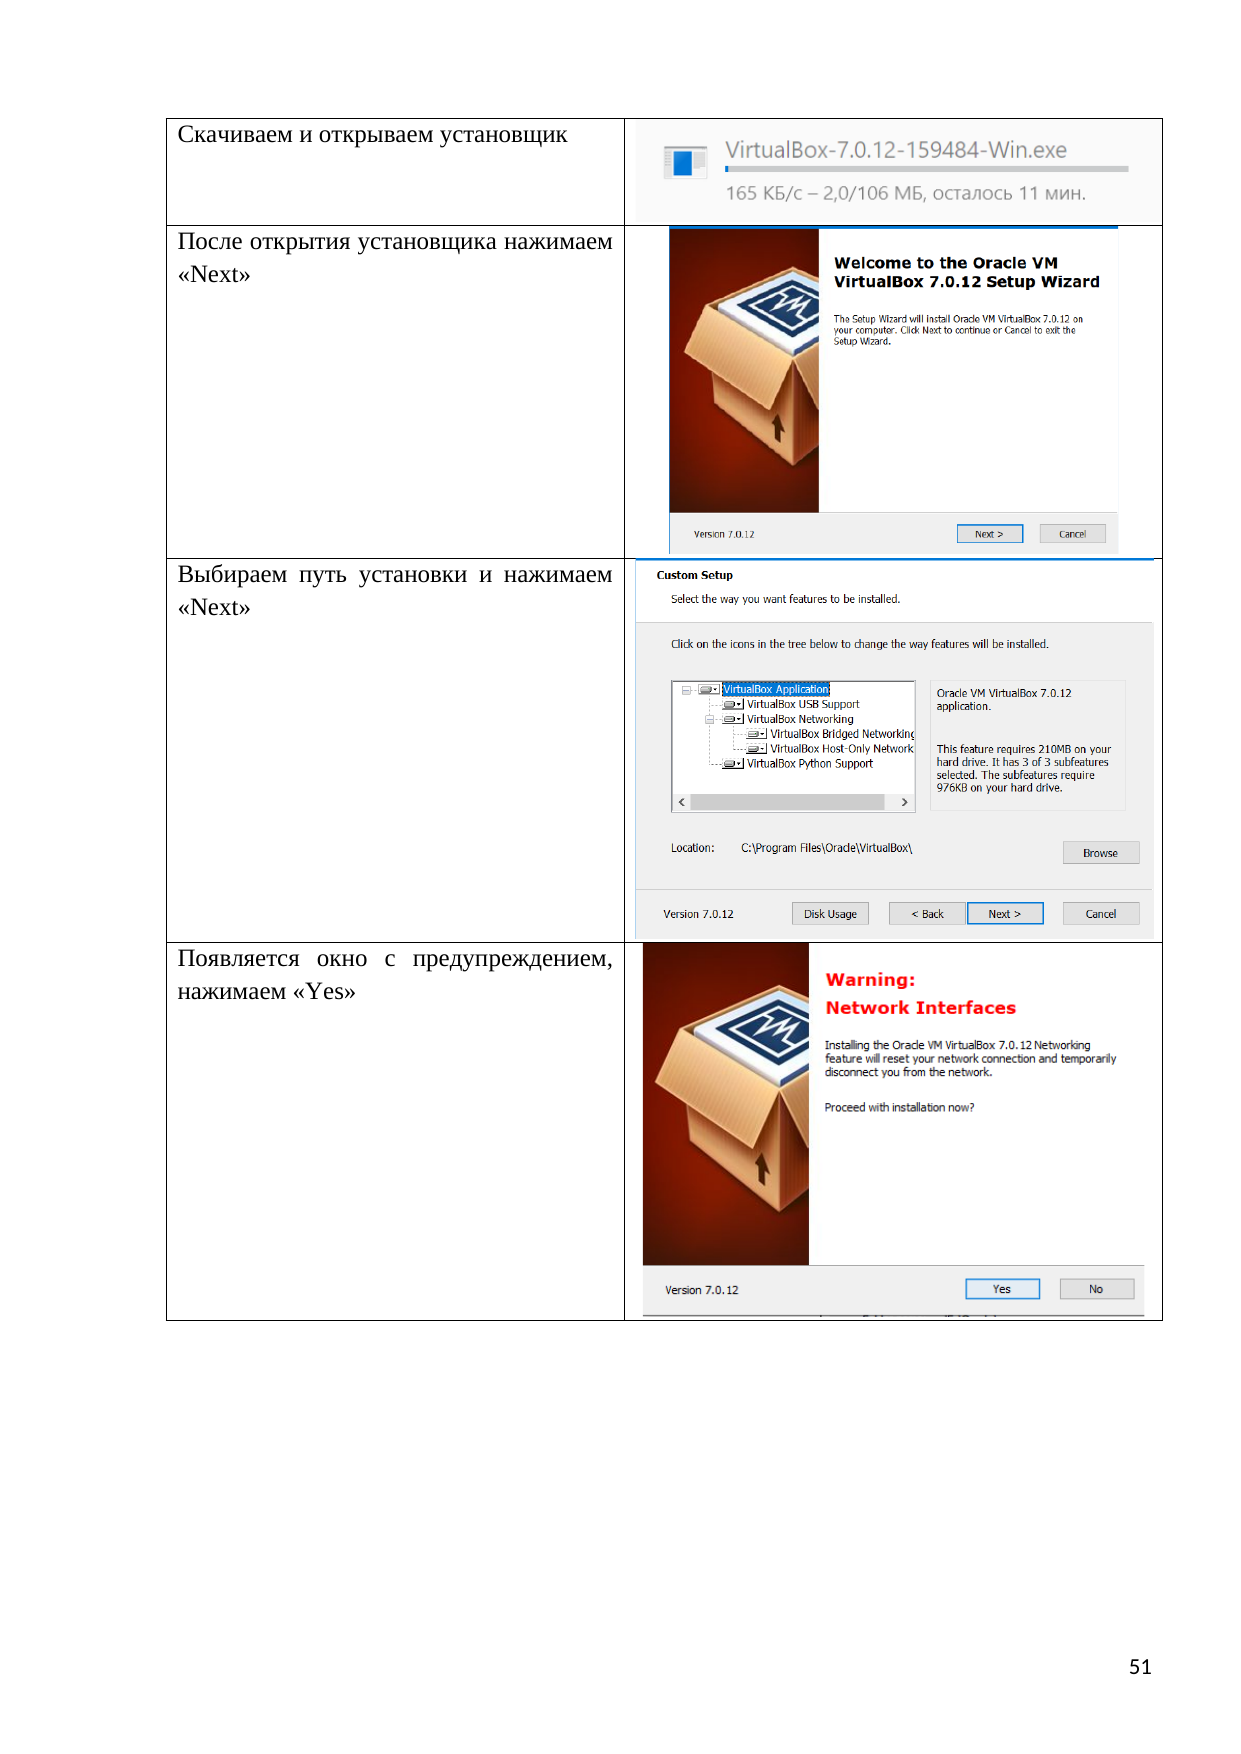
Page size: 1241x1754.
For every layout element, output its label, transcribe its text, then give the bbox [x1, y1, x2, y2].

picture [635, 119, 1162, 222]
table_cell После открытия установщика нажимаем «Next» [167, 226, 624, 558]
table_cell Скачиваем и открываем установщик [167, 119, 624, 225]
table_cell [625, 119, 1162, 225]
picture [669, 226, 1119, 554]
table_cell [625, 943, 1162, 1320]
table_cell [625, 226, 1162, 558]
picture [642, 943, 1145, 1317]
table_cell Появляется окно с предупреждением, нажимаем «Yes» [167, 943, 624, 1320]
table_cell [625, 559, 1162, 942]
picture [635, 558, 1154, 939]
table_cell Выбираем путь установки и нажимаем «Next» [167, 559, 624, 942]
